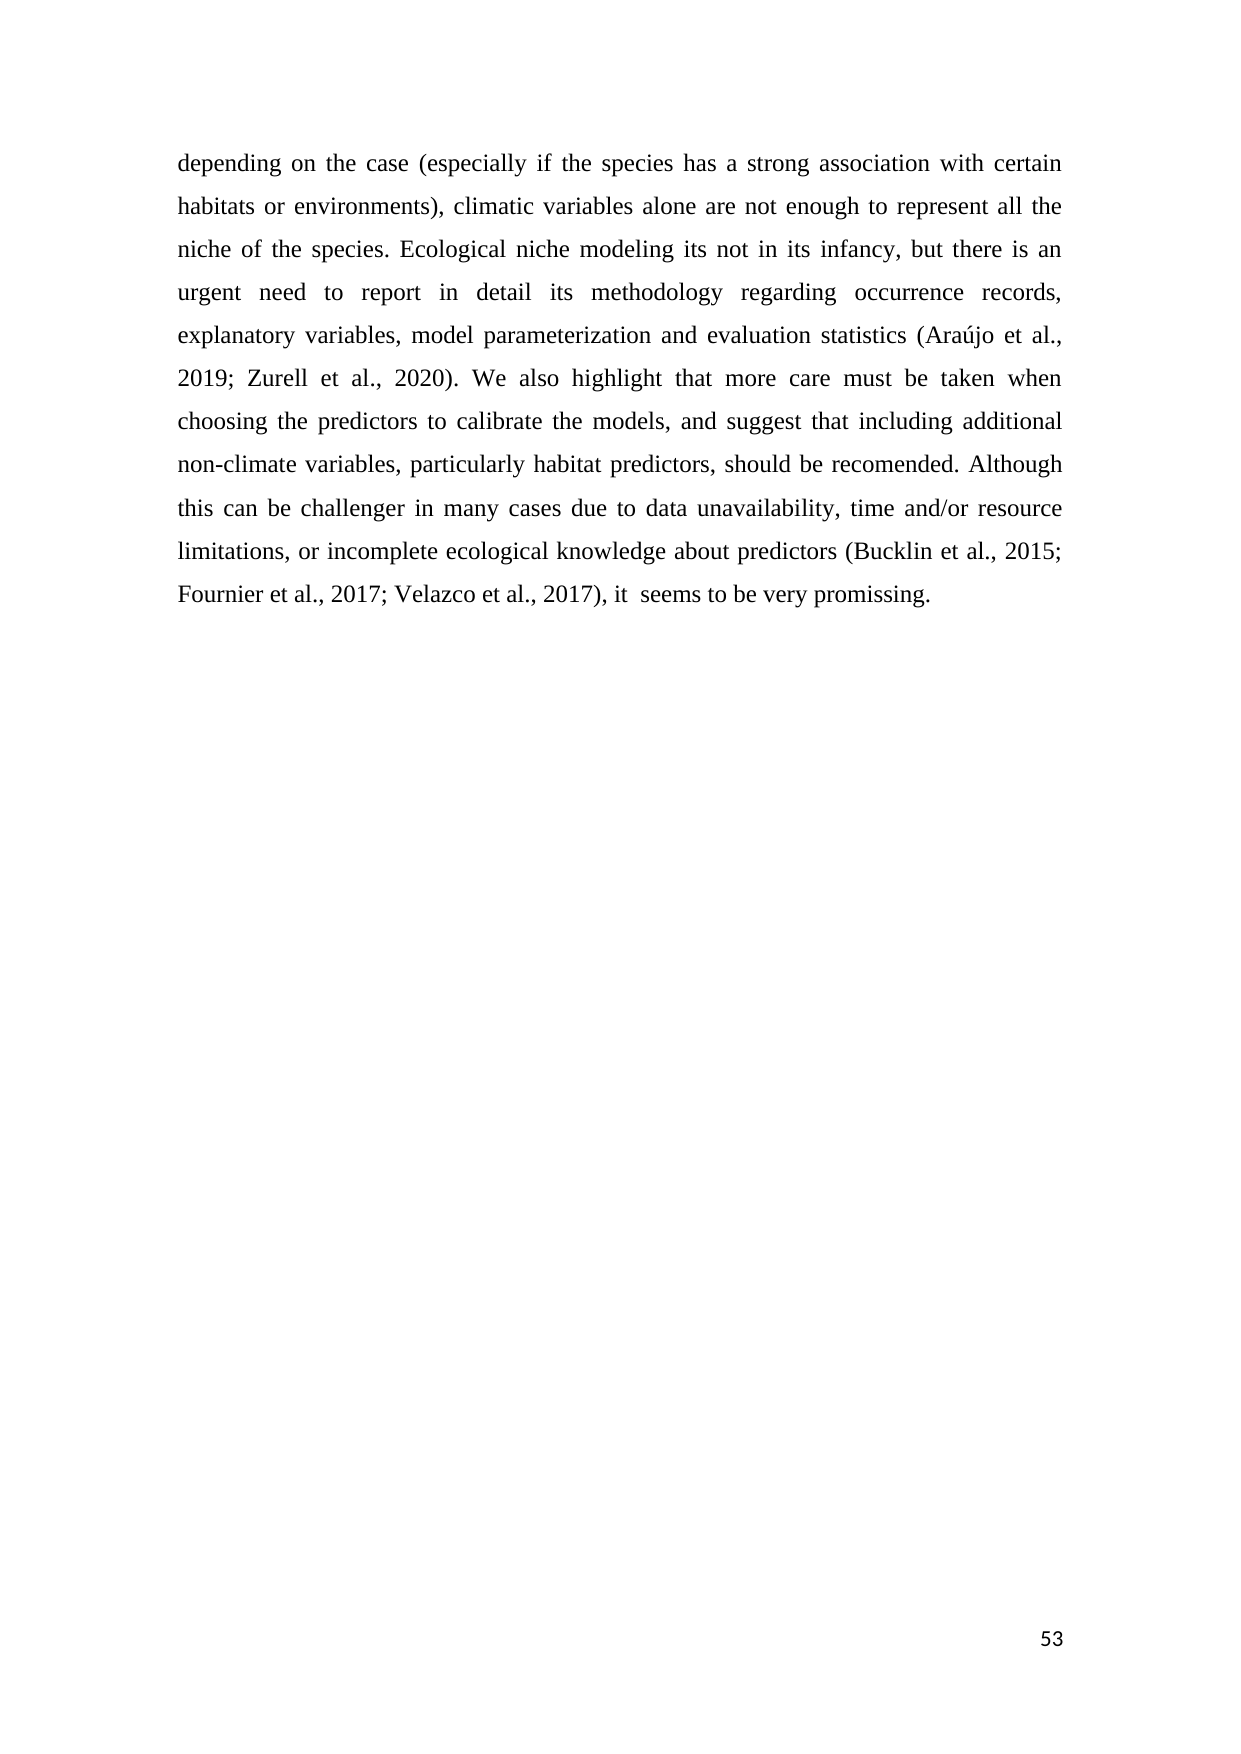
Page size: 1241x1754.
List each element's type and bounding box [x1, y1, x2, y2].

text [177, 148, 1063, 608]
